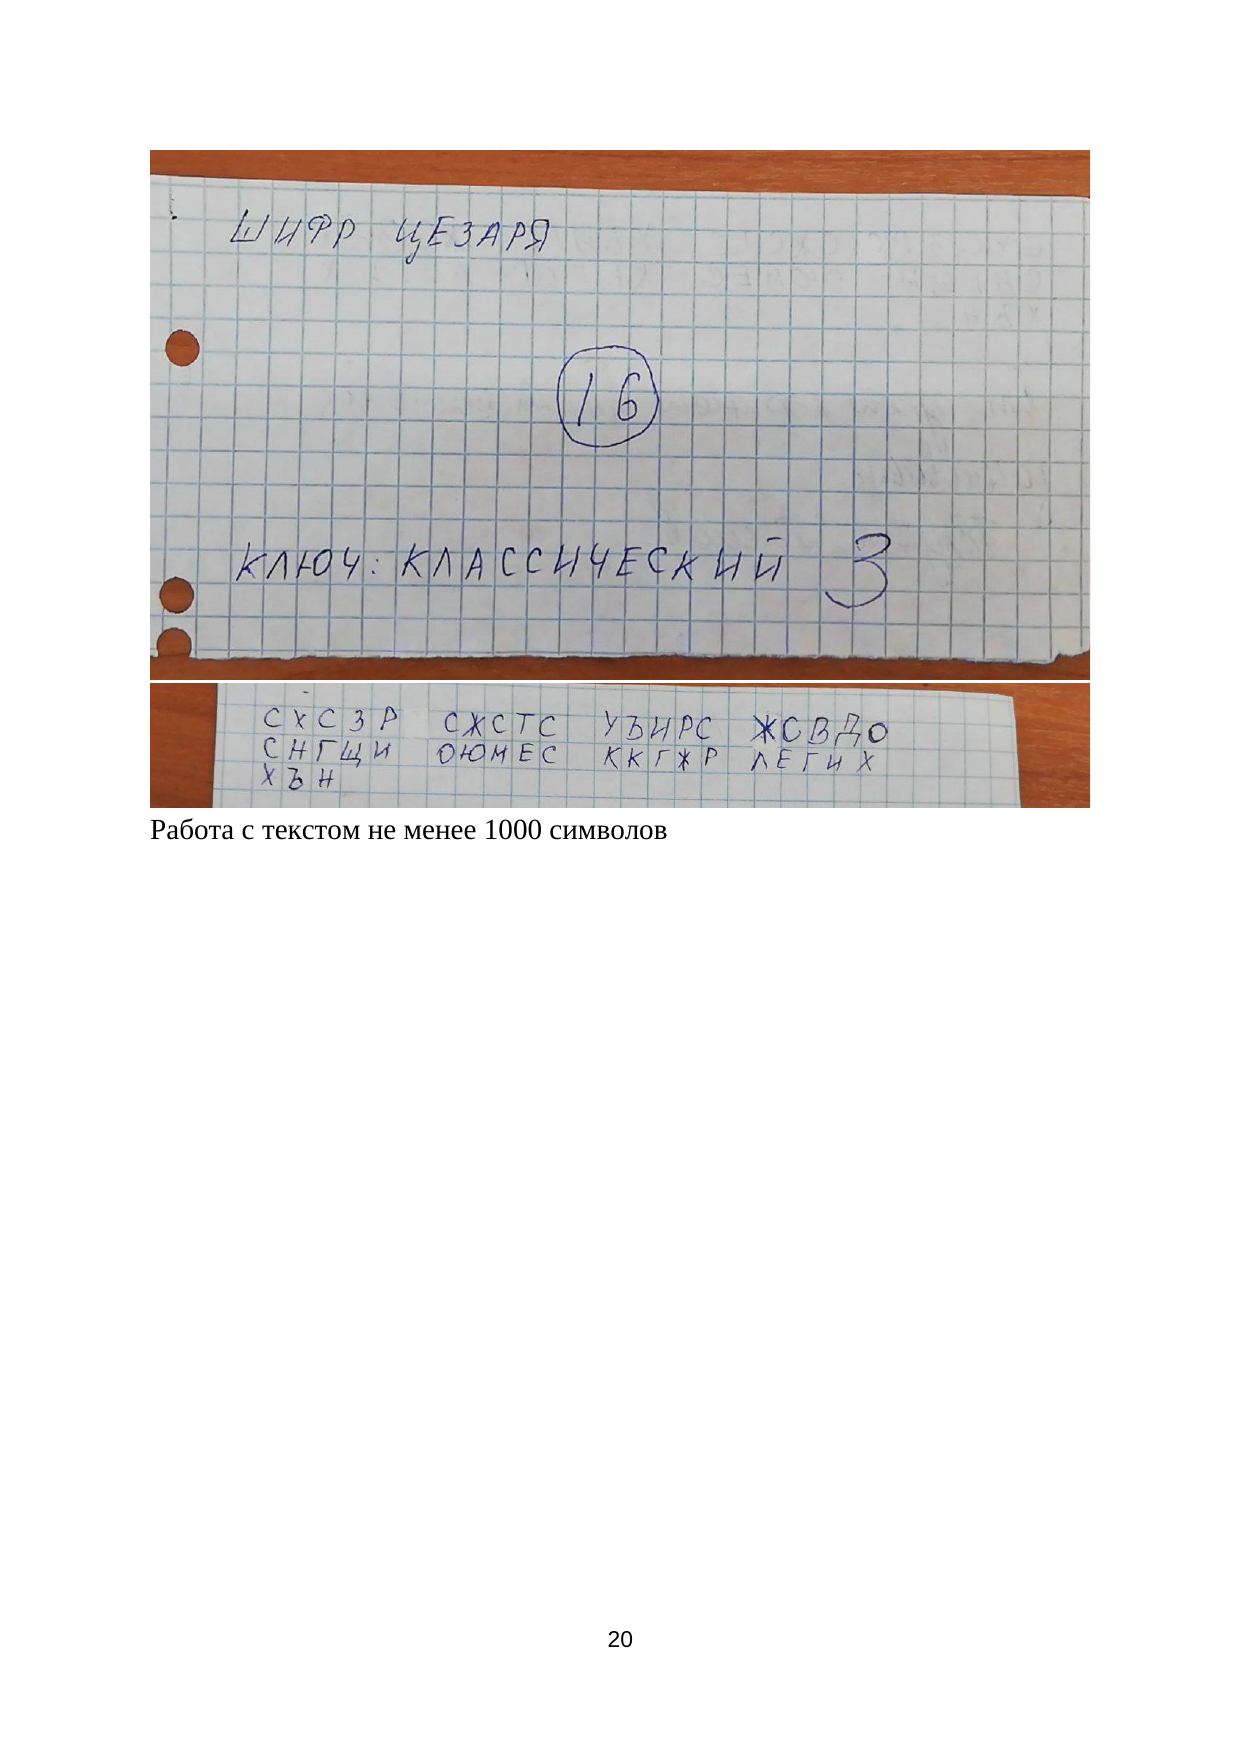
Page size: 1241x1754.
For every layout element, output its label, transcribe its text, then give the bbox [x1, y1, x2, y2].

picture [150, 150, 1091, 680]
picture [150, 683, 1091, 808]
text Работа с текстом не менее 1000 символов [150, 812, 1090, 845]
